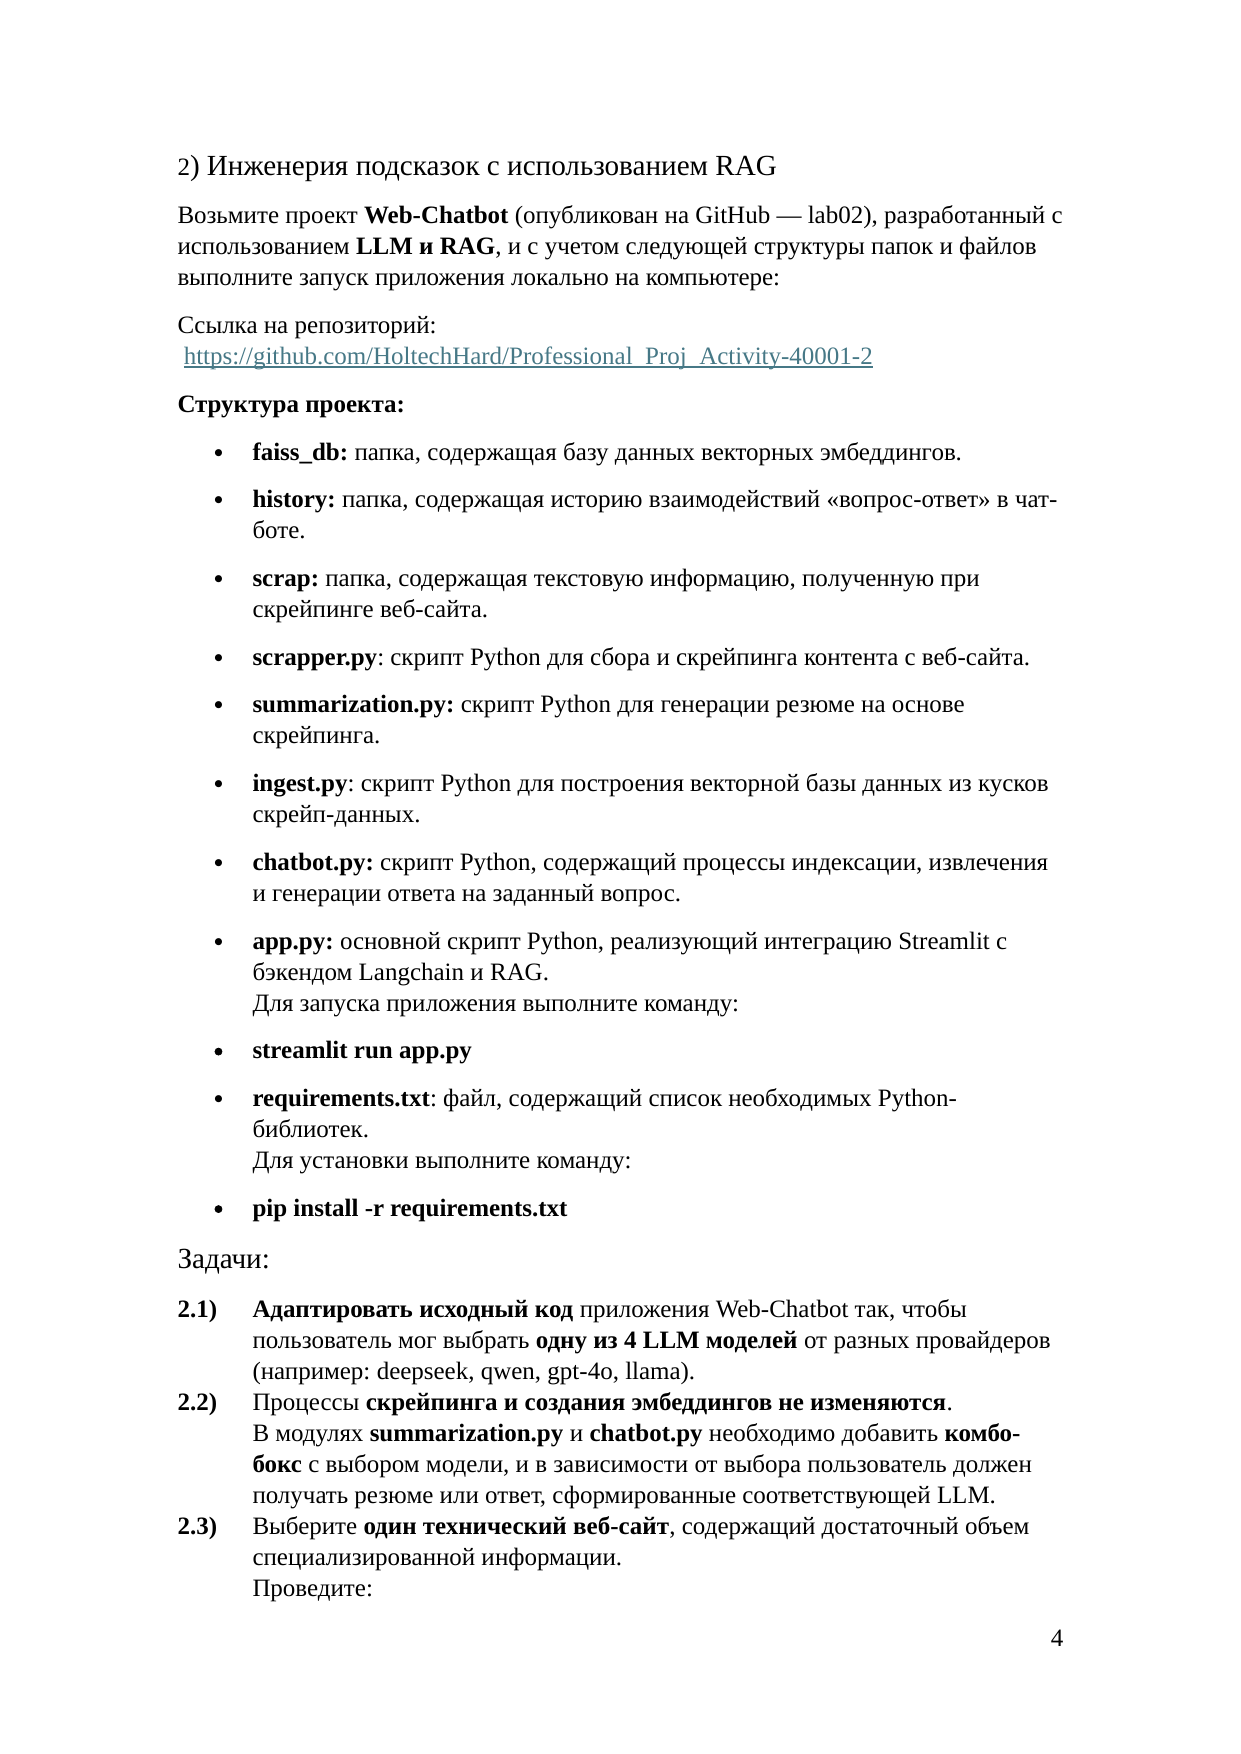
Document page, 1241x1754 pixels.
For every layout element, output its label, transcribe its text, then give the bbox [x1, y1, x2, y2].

list scrap: папка, содержащая текстовую информацию, полученную при скрейпинге веб-сайта. [215, 563, 1063, 623]
list Процессы скрейпинга и создания эмбеддингов не изменяются. В модулях summarization.py и chatbot.py необходимо добавить комбо-бокс с выбором модели, и в зависимости от выбора пользователь должен получать резюме или ответ, сформированные соответствующей LLM. [177, 1387, 1063, 1509]
text Возьмите проект Web-Chatbot (опубликован на GitHub — lab02), разработанный с использованием LLM и RAG, и с учетом следующей структуры папок и файлов выполните запуск приложения локально на компьютере: [177, 200, 1063, 291]
list ingest.py: скрипт Python для построения векторной базы данных из кусков скрейп-данных. [215, 768, 1063, 828]
list chatbot.py: скрипт Python, содержащий процессы индексации, извлечения и генерации ответа на заданный вопрос. [215, 847, 1063, 907]
text Ссылка на репозиторий: https://github.com/HoltechHard/Professional_Proj_Activity-40001-2 [177, 310, 1063, 370]
list summarization.py: скрипт Python для генерации резюме на основе скрейпинга. [215, 689, 1063, 749]
list Выберите один технический веб-сайт, содержащий достаточный объем специализированной информации. Проведите: [177, 1511, 1063, 1602]
list Адаптировать исходный код приложения Web-Chatbot так, чтобы пользователь мог выбрать одну из 4 LLM моделей от разных провайдеров (например: deepseek, qwen, gpt-4o, llama). [177, 1294, 1063, 1384]
list faiss_db: папка, содержащая базу данных векторных эмбеддингов. [215, 437, 1063, 465]
list history: папка, содержащая историю взаимодействий «вопрос-ответ» в чат-боте. [215, 484, 1063, 544]
text Структура проекта: [177, 389, 1063, 418]
text 2) Инженерия подсказок с использованием RAG [177, 148, 1063, 181]
list streamlit run app.py [215, 1036, 1063, 1064]
list requirements.txt: файл, содержащий список необходимых Python-библиотек. Для установки выполните команду: [215, 1083, 1063, 1174]
list pip install -r requirements.txt [215, 1193, 1063, 1222]
text Задачи: [177, 1241, 1063, 1274]
list app.py: основной скрипт Python, реализующий интеграцию Streamlit с бэкендом Langchain и RAG. Для запуска приложения выполните команду: [215, 926, 1063, 1017]
list scrapper.py: скрипт Python для сбора и скрейпинга контента с веб-сайта. [215, 642, 1063, 671]
